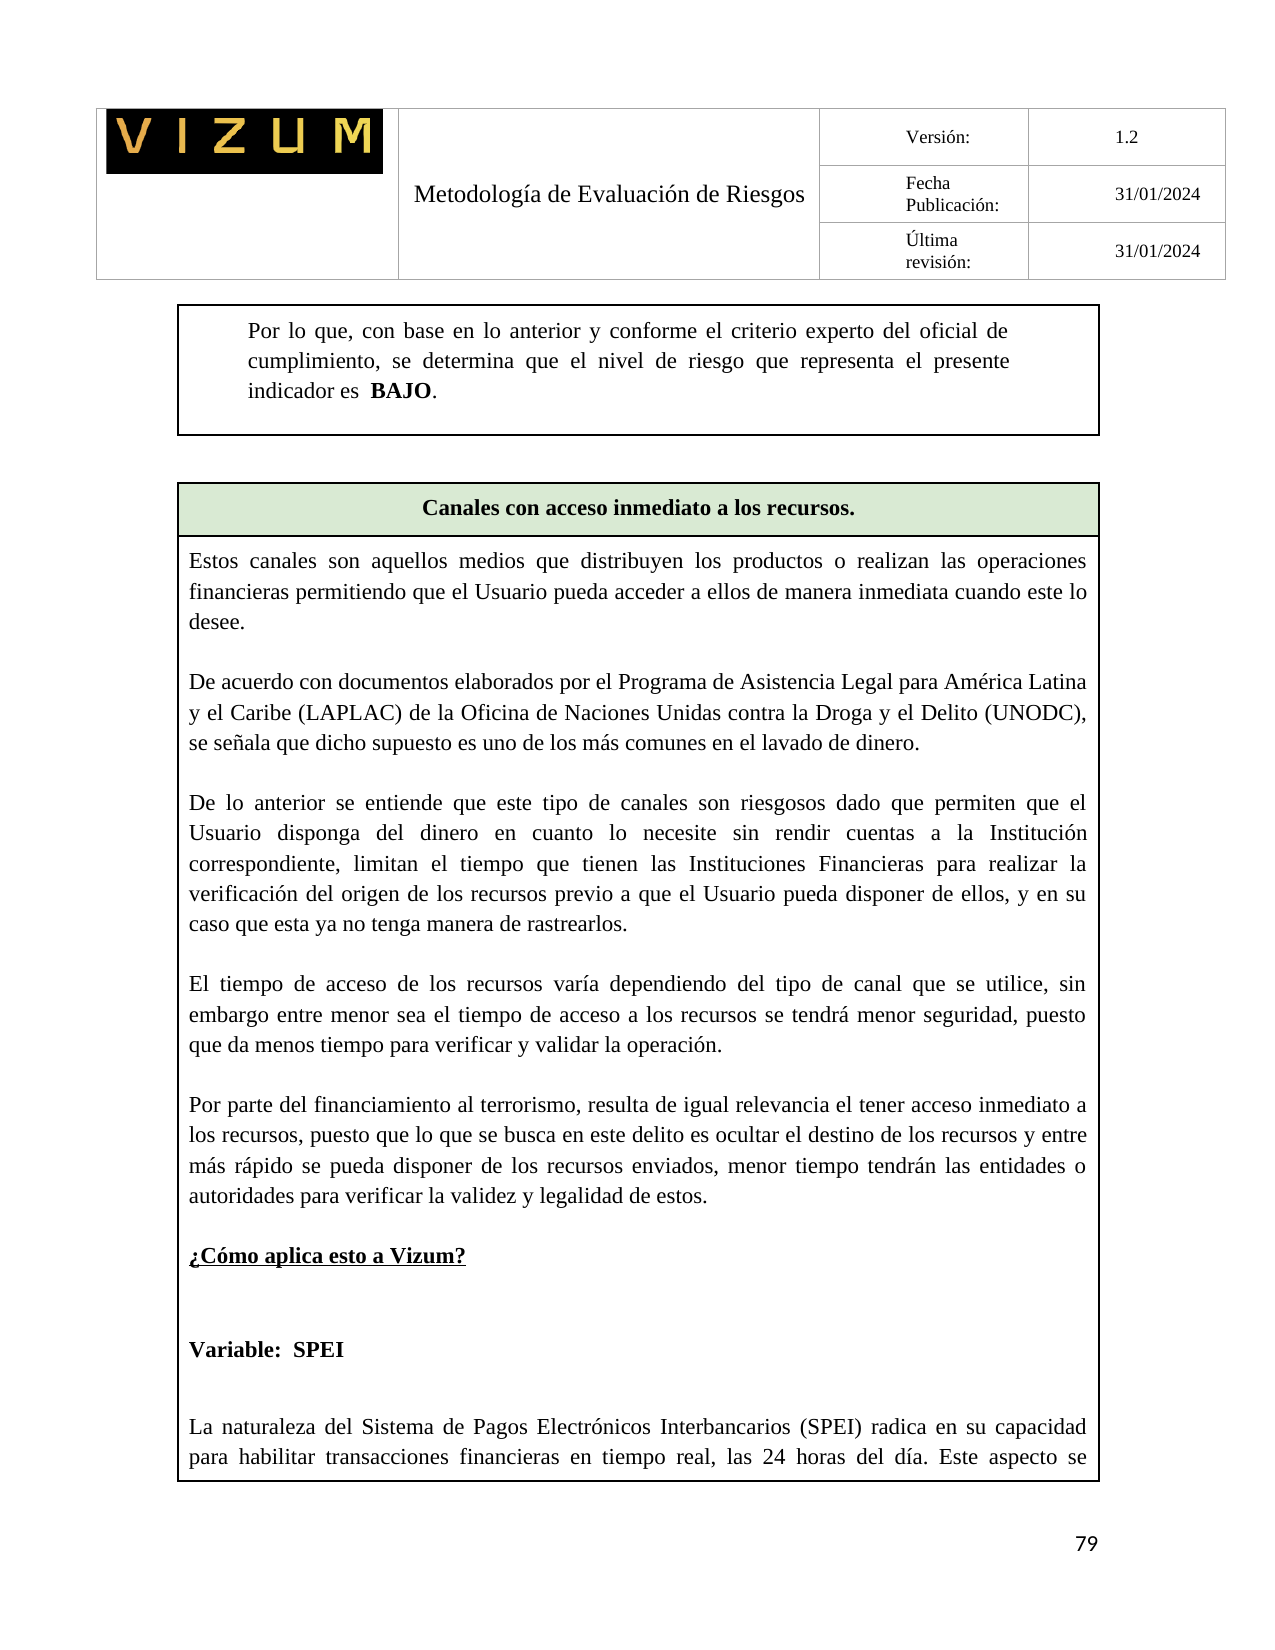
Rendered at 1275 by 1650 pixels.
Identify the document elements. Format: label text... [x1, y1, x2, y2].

table_header Canales con acceso inmediato a los recursos. [179, 484, 1098, 535]
picture [106, 109, 383, 174]
